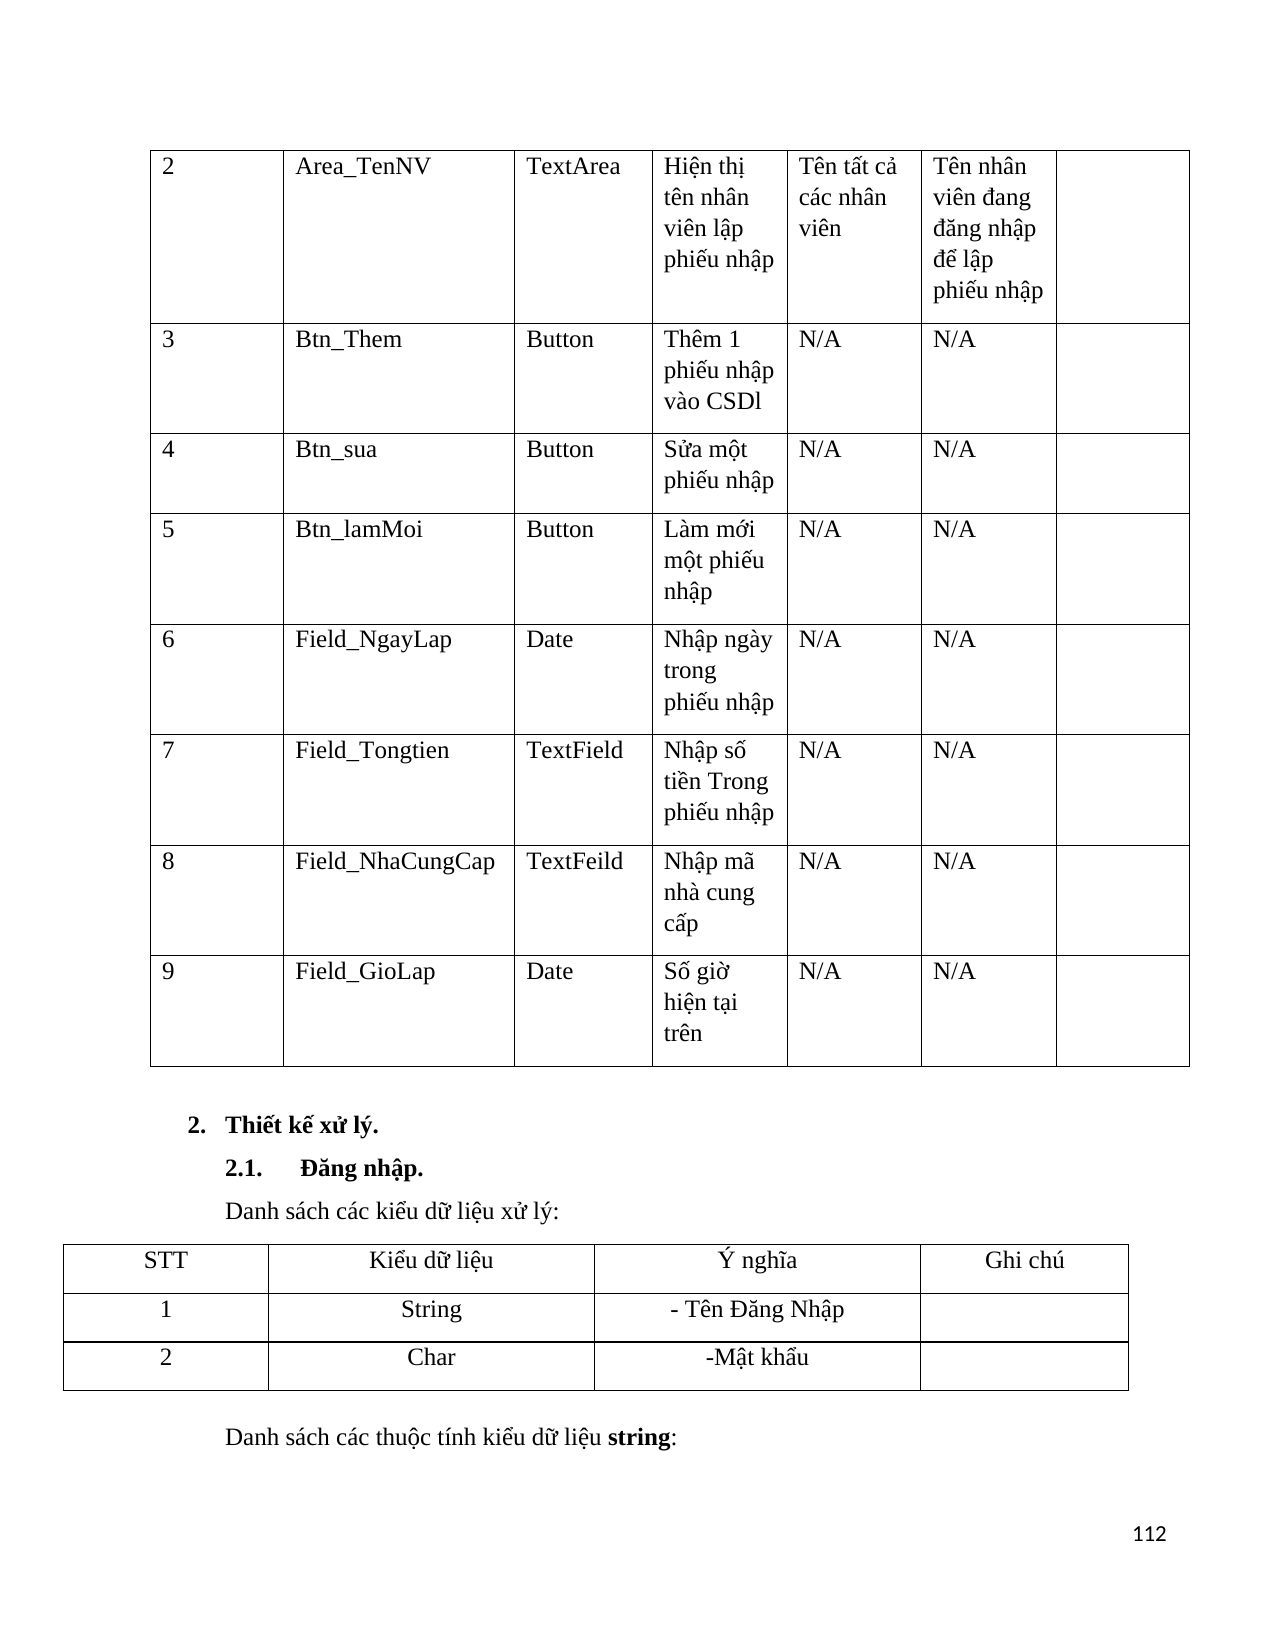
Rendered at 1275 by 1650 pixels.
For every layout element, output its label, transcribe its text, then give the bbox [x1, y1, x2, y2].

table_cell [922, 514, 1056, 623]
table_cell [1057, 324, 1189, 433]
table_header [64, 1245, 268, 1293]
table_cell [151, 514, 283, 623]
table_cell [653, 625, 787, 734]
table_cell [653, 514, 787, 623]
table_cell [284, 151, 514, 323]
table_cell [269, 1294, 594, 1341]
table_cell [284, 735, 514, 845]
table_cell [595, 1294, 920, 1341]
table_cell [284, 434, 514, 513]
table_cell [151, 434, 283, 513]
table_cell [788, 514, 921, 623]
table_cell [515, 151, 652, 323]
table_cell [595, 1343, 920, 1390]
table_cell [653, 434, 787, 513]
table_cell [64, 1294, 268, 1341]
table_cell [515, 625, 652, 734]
list Danh sách các kiểu dữ liệu xử lý: [225, 1196, 1167, 1225]
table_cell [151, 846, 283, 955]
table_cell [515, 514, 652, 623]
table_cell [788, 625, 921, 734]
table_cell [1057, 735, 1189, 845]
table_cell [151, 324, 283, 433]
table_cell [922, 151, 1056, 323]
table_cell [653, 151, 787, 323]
list Đăng nhập. [225, 1153, 1167, 1182]
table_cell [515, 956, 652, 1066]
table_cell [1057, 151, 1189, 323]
list Thiết kế xử lý. [187, 1110, 1167, 1139]
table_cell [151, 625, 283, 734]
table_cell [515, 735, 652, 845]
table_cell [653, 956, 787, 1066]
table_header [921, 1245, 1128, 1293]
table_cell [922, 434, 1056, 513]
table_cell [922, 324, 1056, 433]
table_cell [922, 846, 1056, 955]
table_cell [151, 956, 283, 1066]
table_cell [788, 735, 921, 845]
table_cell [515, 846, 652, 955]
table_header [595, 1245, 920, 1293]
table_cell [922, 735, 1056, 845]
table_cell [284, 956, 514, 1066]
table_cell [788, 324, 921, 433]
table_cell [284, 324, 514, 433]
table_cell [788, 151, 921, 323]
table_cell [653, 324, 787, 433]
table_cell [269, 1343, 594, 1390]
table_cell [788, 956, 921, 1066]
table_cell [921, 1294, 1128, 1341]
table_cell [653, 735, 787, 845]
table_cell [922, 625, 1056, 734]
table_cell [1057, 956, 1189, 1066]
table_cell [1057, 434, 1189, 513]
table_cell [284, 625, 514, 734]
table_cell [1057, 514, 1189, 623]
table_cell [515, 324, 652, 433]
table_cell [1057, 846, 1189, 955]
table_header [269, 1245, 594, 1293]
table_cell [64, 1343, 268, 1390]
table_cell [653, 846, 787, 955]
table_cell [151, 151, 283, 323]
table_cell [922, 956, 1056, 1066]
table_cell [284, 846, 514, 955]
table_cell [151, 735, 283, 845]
list Danh sách các thuộc tính kiểu dữ liệu string: [225, 1422, 1167, 1451]
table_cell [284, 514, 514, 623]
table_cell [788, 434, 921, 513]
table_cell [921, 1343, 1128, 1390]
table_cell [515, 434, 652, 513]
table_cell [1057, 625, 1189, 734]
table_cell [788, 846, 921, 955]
